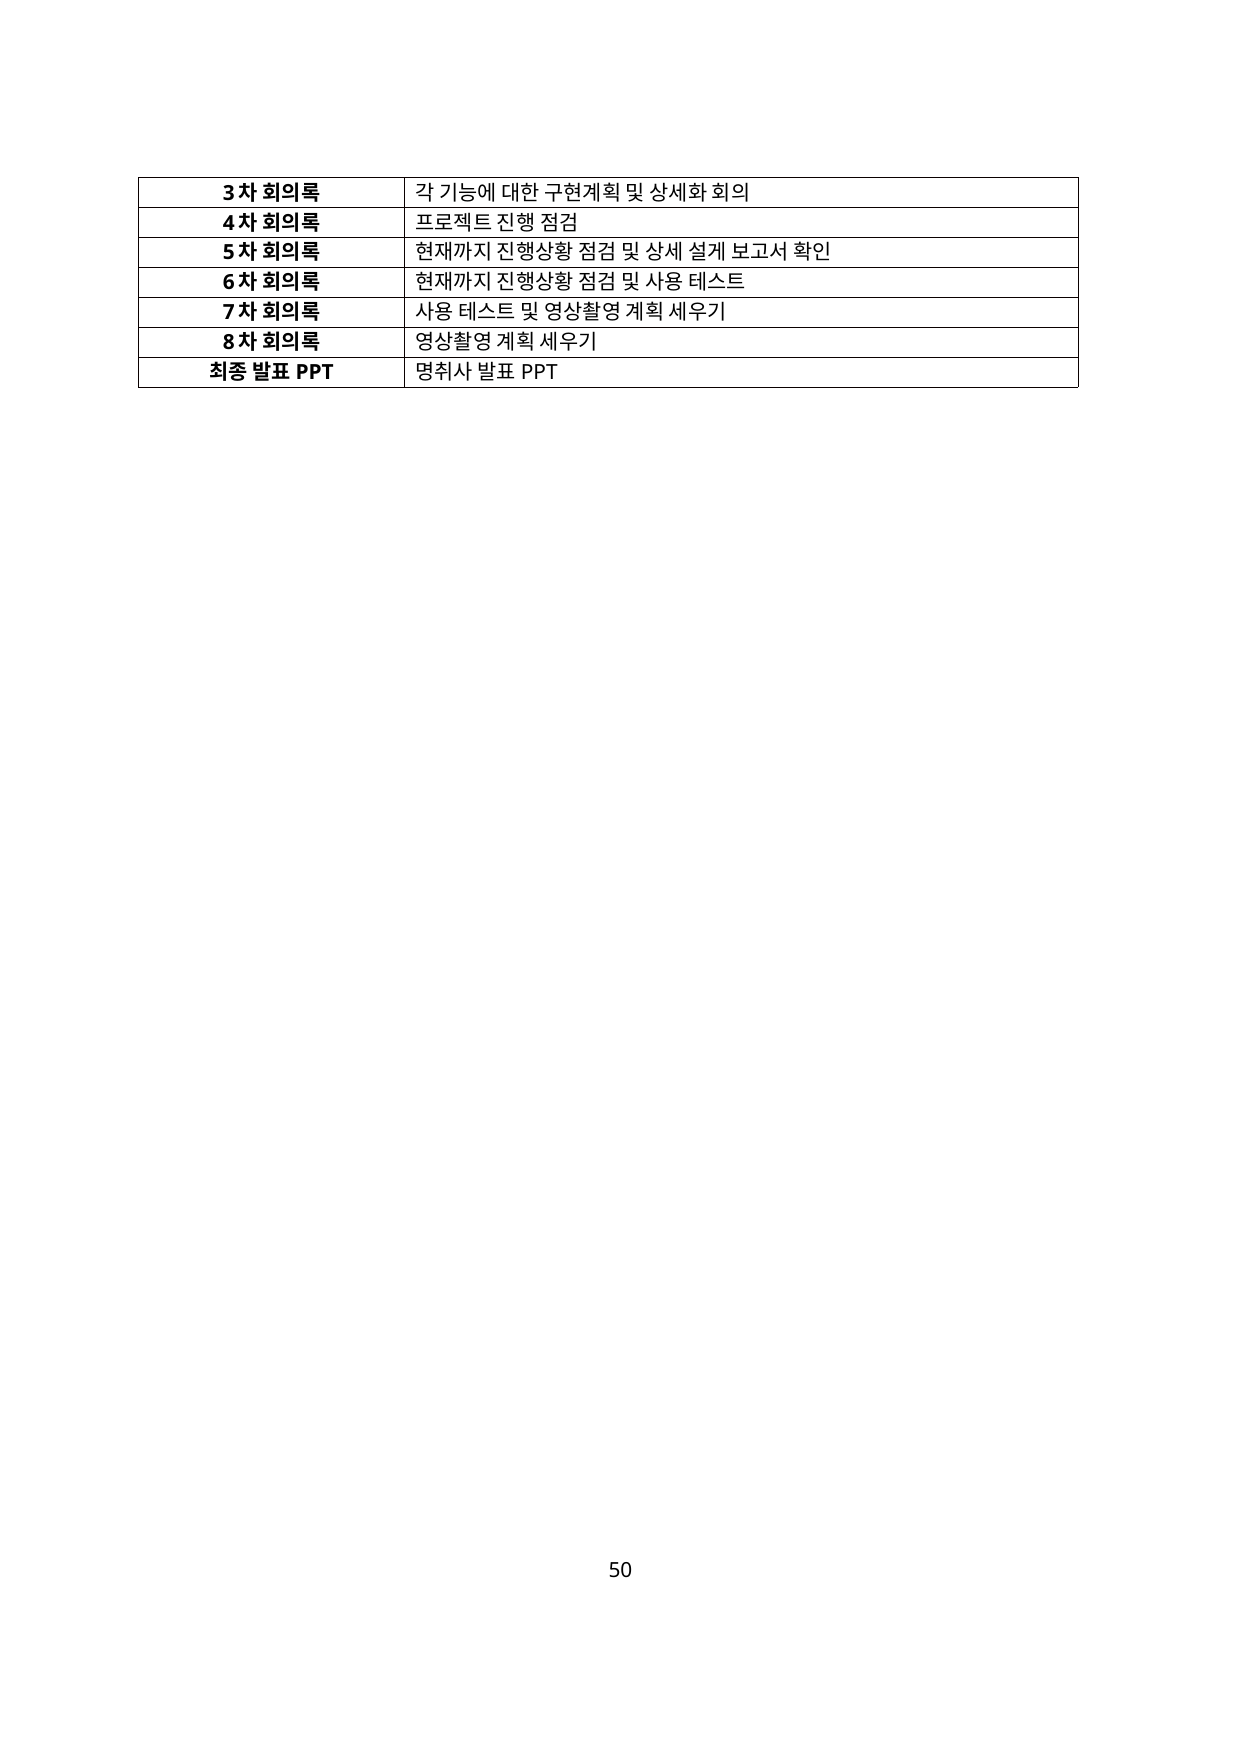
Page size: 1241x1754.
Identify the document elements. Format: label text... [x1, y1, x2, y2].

table_cell 사용 테스트 및 영상촬영 계획 세우기 [405, 298, 1078, 327]
table_cell 최종 발표 PPT [139, 358, 404, 386]
table_cell 7차 회의록 [139, 298, 404, 327]
table_cell 8차 회의록 [139, 328, 404, 357]
table_cell 각 기능에 대한 구현계획 및 상세화 회의 [405, 178, 1078, 207]
table_cell 현재까지 진행상황 점검 및 사용 테스트 [405, 268, 1078, 297]
table_cell 3차 회의록 [139, 178, 404, 207]
table_cell 프로젝트 진행 점검 [405, 208, 1078, 237]
table_cell 6차 회의록 [139, 268, 404, 297]
table_cell 명취사 발표 PPT [405, 358, 1078, 386]
table_cell 5차 회의록 [139, 238, 404, 267]
table_cell 4차 회의록 [139, 208, 404, 237]
table_cell 영상촬영 계획 세우기 [405, 328, 1078, 357]
table_cell 현재까지 진행상황 점검 및 상세 설게 보고서 확인 [405, 238, 1078, 267]
